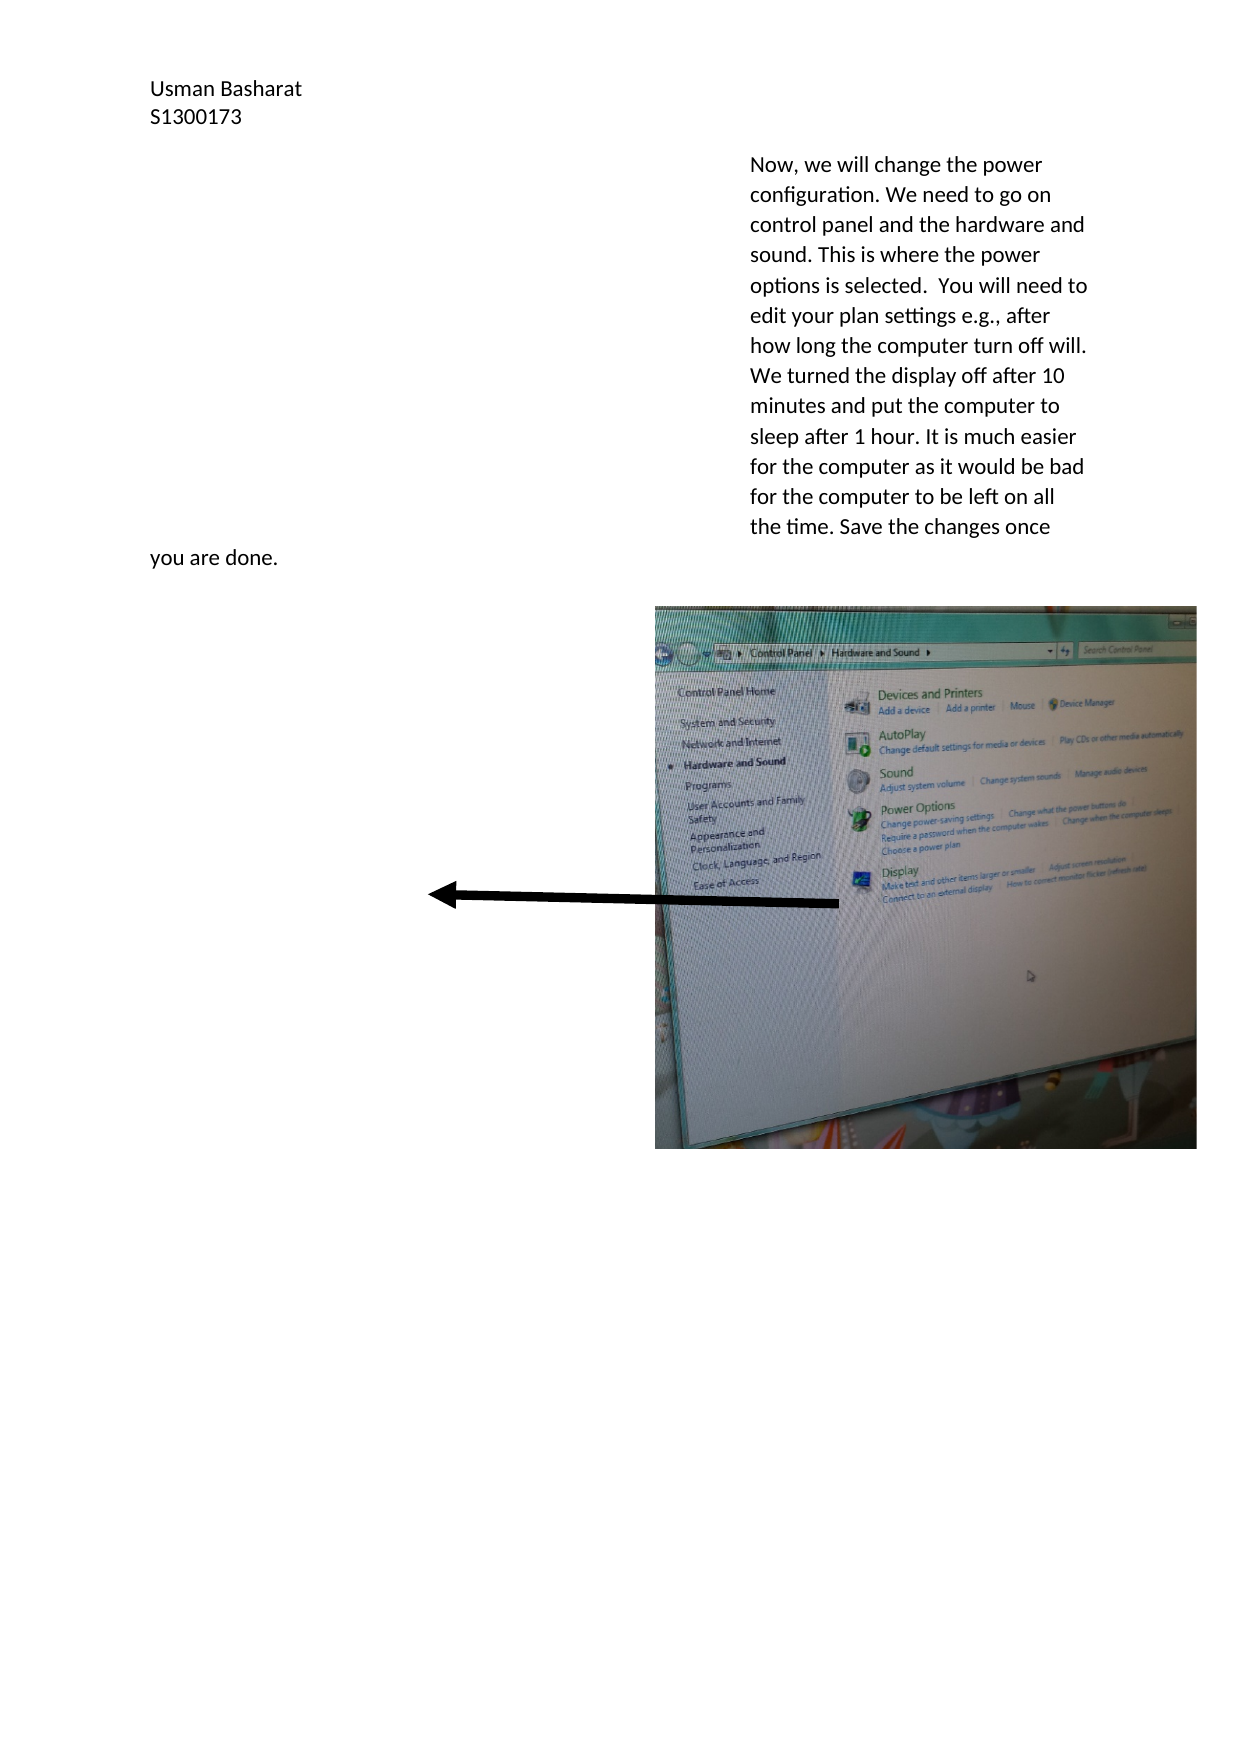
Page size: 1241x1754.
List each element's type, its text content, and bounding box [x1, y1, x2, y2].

text Now, we will change the power configuration. We need to go on control panel and the hardware and sound. This is where the power options is selected. You will need to edit your plan settings e.g., after how long the computer turn off will. We turned the display off after 10 minutes and put the computer to sleep after 1 hour. It is much easier for the computer as it would be bad for the computer to be left on all the time. Save the changes once you are done. [150, 150, 1090, 571]
picture [655, 606, 1197, 1149]
